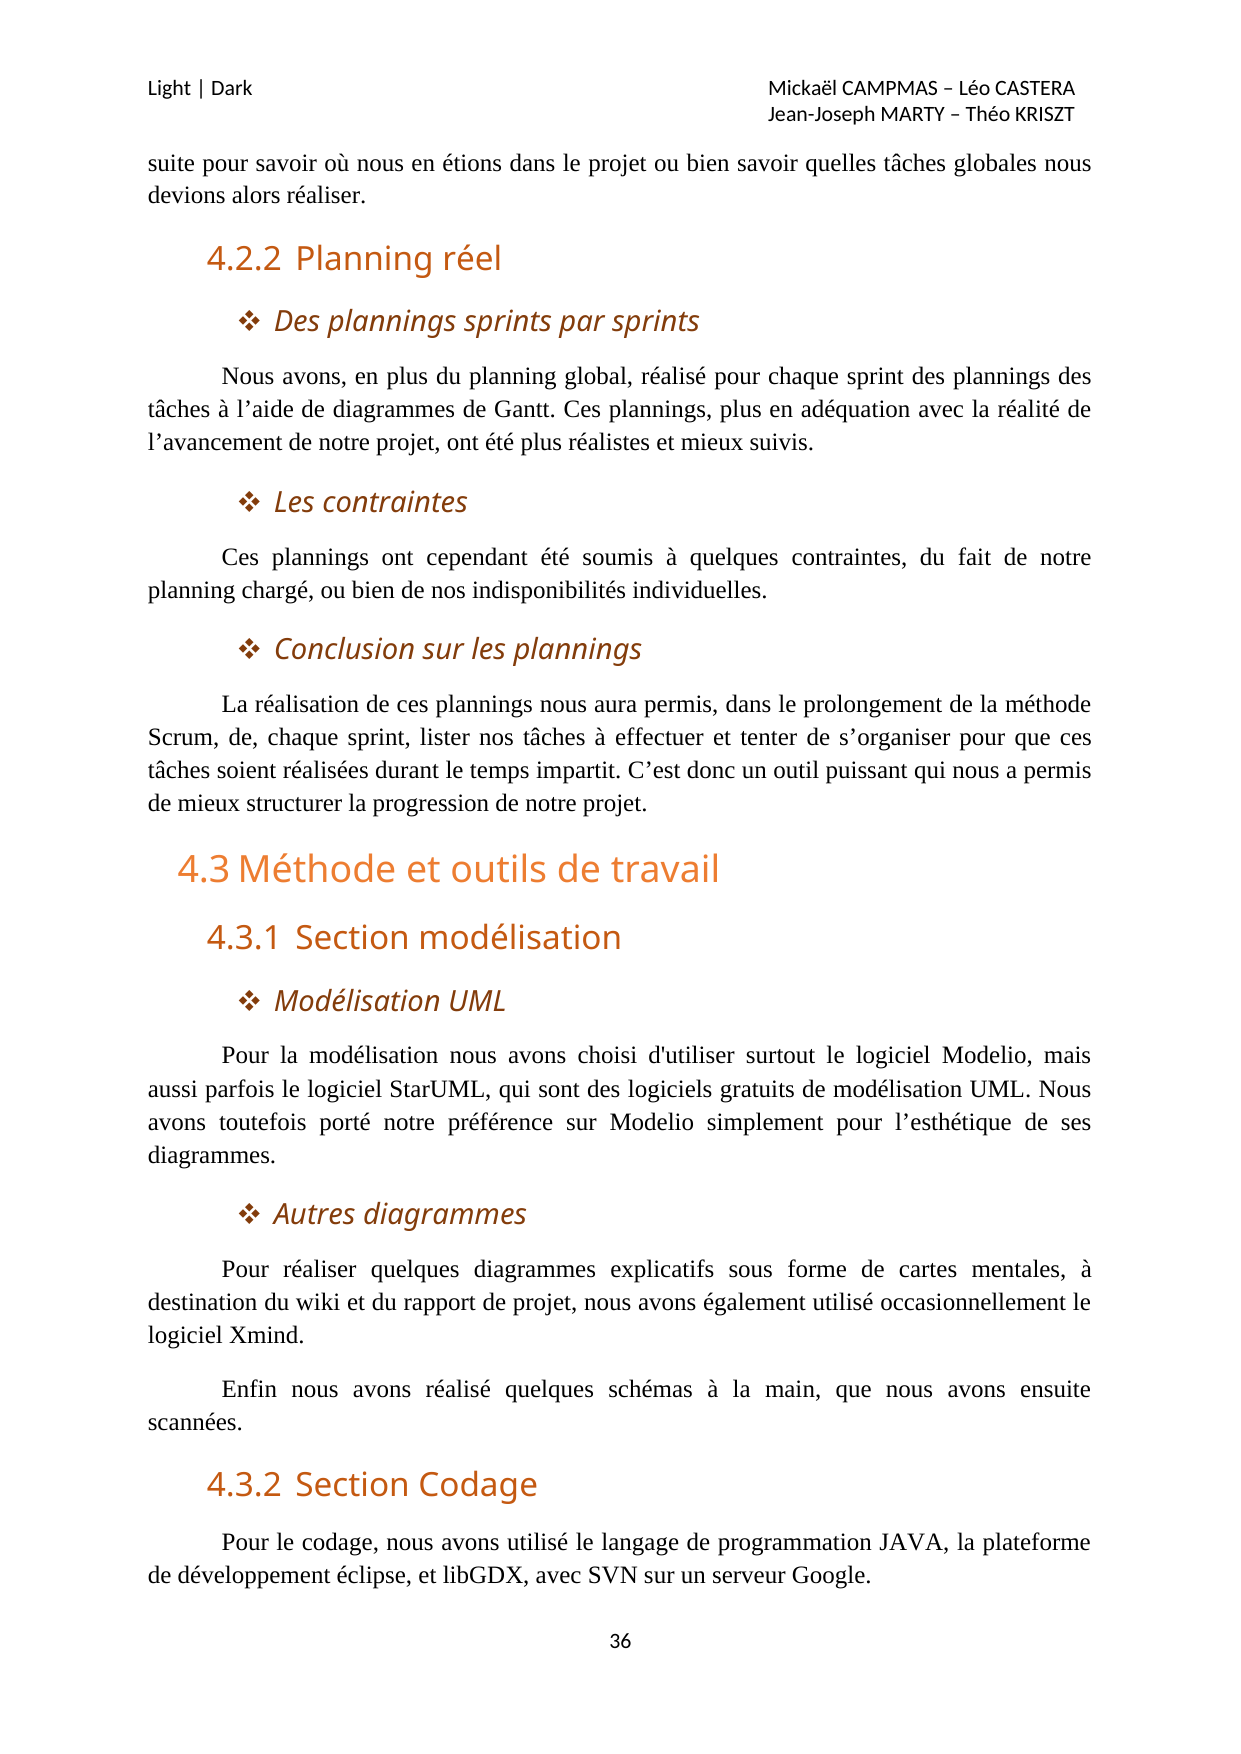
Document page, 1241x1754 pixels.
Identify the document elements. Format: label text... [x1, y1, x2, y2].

subtitle Méthode et outils de travail [177, 842, 1093, 893]
text Pour le codage, nous avons utilisé le langage de programmation JAVA, la plateforme de développement éclipse, et libGDX, avec SVN sur un serveur Google. [148, 1527, 1093, 1589]
subtitle Autres diagrammes [236, 1193, 1093, 1233]
subtitle Modélisation UML [236, 980, 1093, 1020]
text Pour réaliser quelques diagrammes explicatifs sous forme de cartes mentales, à destination du wiki et du rapport de projet, nous avons également utilisé occasionnellement le logiciel Xmind. [148, 1254, 1093, 1349]
subtitle Conclusion sur les plannings [236, 628, 1093, 668]
text Nous avons, en plus du planning global, réalisé pour chaque sprint des plannings des tâches à l’aide de diagrammes de Gantt. Ces plannings, plus en adéquation avec la réalité de l’avancement de notre projet, ont été plus réalistes et mieux suivis. [148, 361, 1093, 456]
subtitle Section modélisation [207, 914, 1093, 959]
text La réalisation de ces plannings nous aura permis, dans le prolongement de la méthode Scrum, de, chaque sprint, lister nos tâches à effectuer et tenter de s’organiser pour que ces tâches soient réalisées durant le temps impartit. C’est donc un outil puissant qui nous a permis de mieux structurer la progression de notre projet. [148, 689, 1093, 817]
subtitle Des plannings sprints par sprints [236, 301, 1093, 340]
subtitle Planning réel [207, 234, 1093, 280]
text Ces plannings ont cependant été soumis à quelques contraintes, du fait de notre planning chargé, ou bien de nos indisponibilités individuelles. [148, 542, 1093, 603]
text Enfin nous avons réalisé quelques schémas à la main, que nous avons ensuite scannées. [148, 1374, 1093, 1436]
text Pour la modélisation nous avons choisi d'utiliser surtout le logiciel Modelio, mais aussi parfois le logiciel StarUML, qui sont des logiciels gratuits de modélisation UML. Nous avons toutefois porté notre préférence sur Modelio simplement pour l’esthétique de ses diagrammes. [148, 1041, 1093, 1168]
subtitle Les contraintes [236, 481, 1093, 521]
subtitle Section Codage [207, 1461, 1093, 1506]
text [148, 148, 1093, 209]
